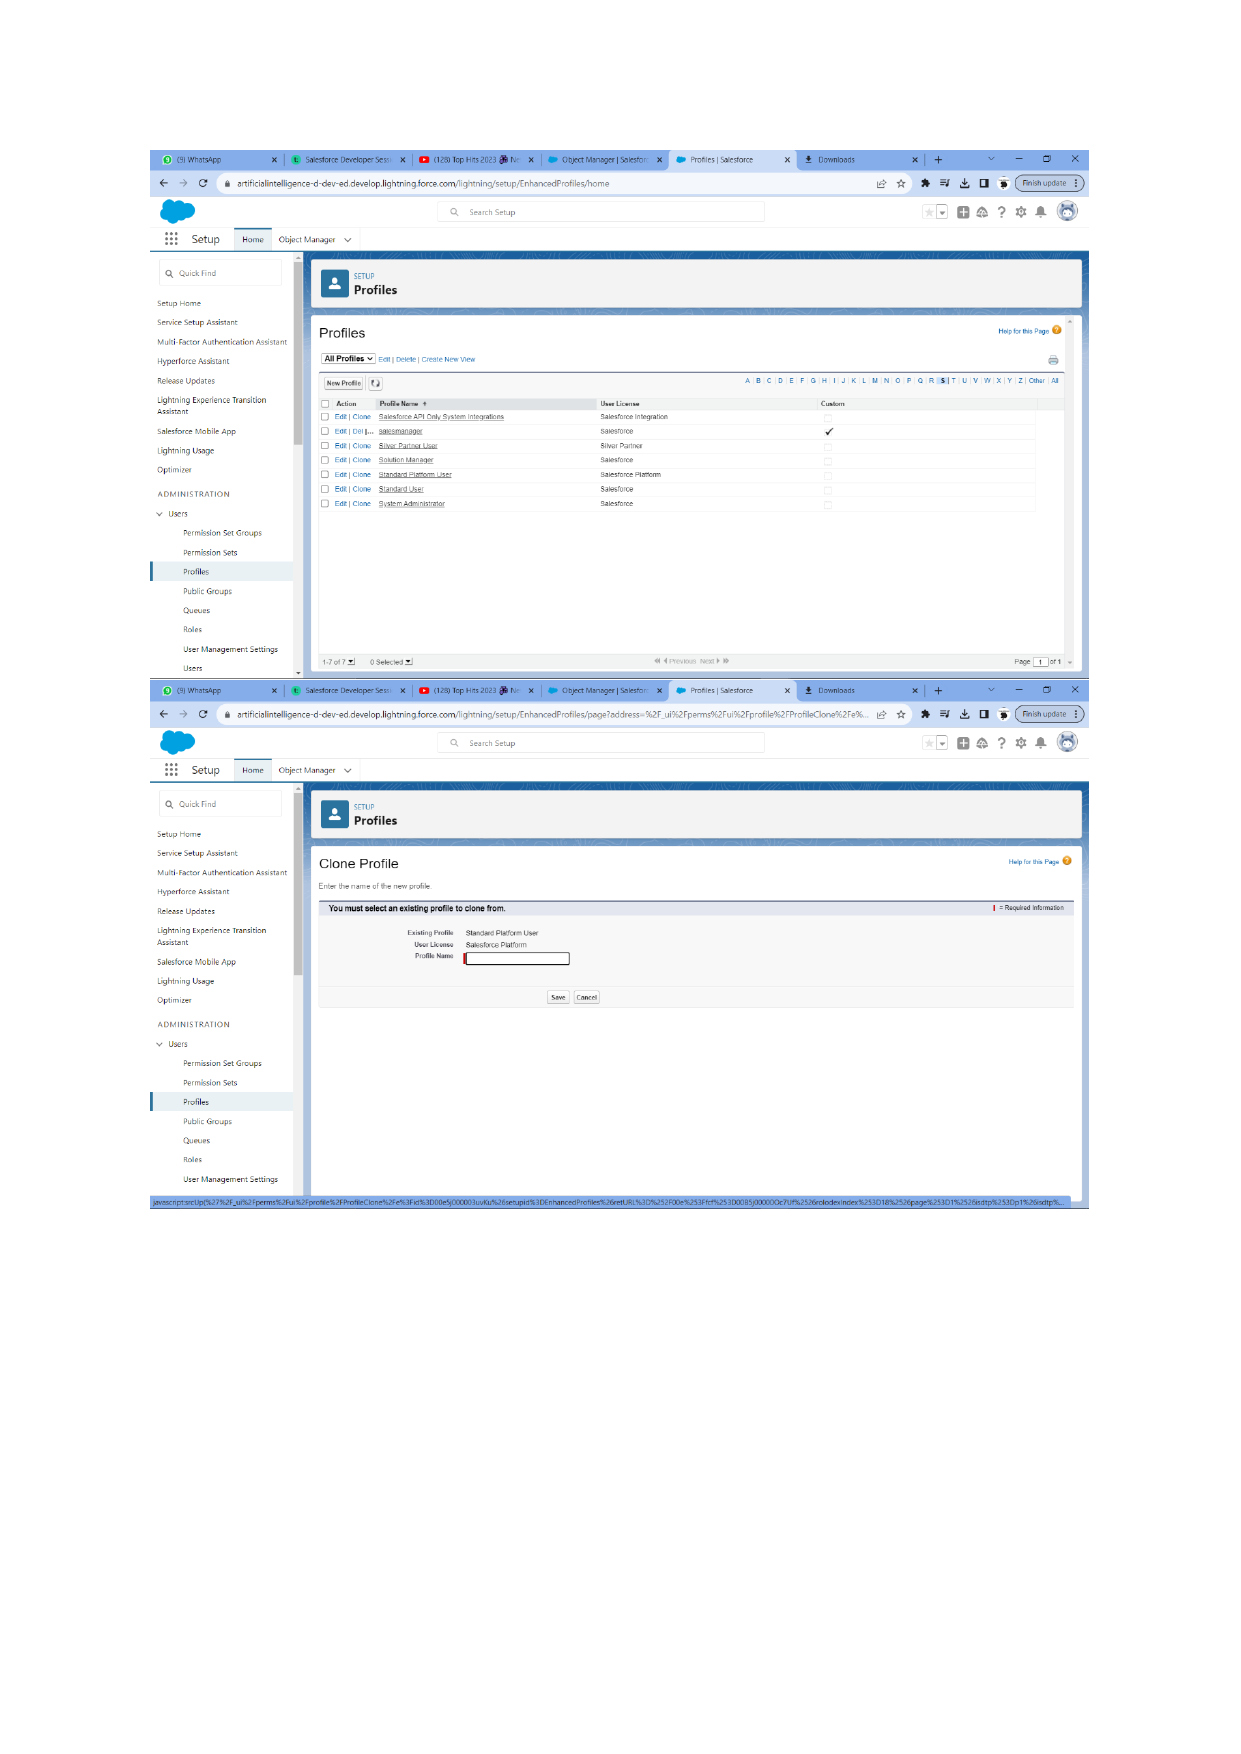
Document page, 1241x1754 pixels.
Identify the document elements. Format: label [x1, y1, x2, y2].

picture [150, 680, 1089, 1209]
picture [150, 150, 1089, 679]
